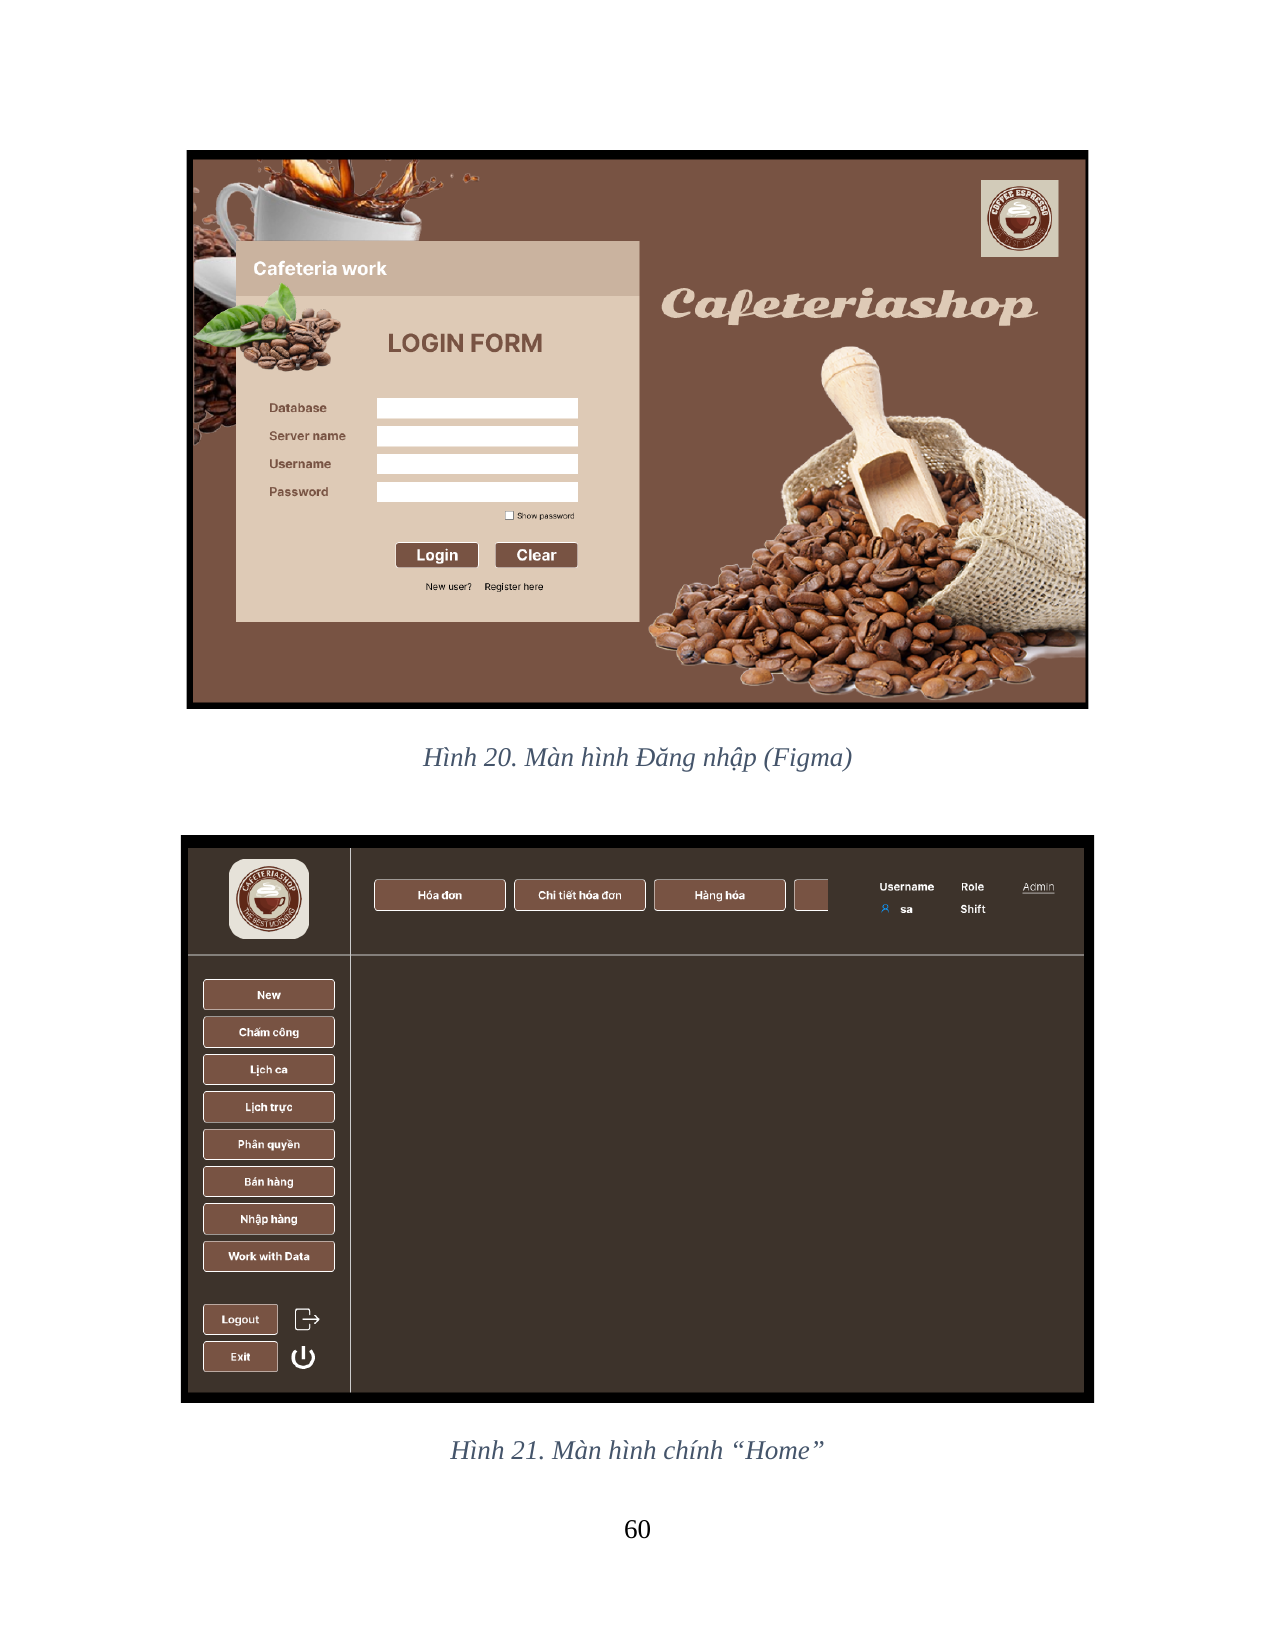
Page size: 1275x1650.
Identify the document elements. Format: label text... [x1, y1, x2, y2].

text Hình 21. Màn hình chính “Home” [150, 1434, 1125, 1466]
text Hình 20. Màn hình Đăng nhập (Figma) [150, 741, 1125, 772]
picture [186, 150, 1089, 709]
picture [180, 835, 1095, 1403]
